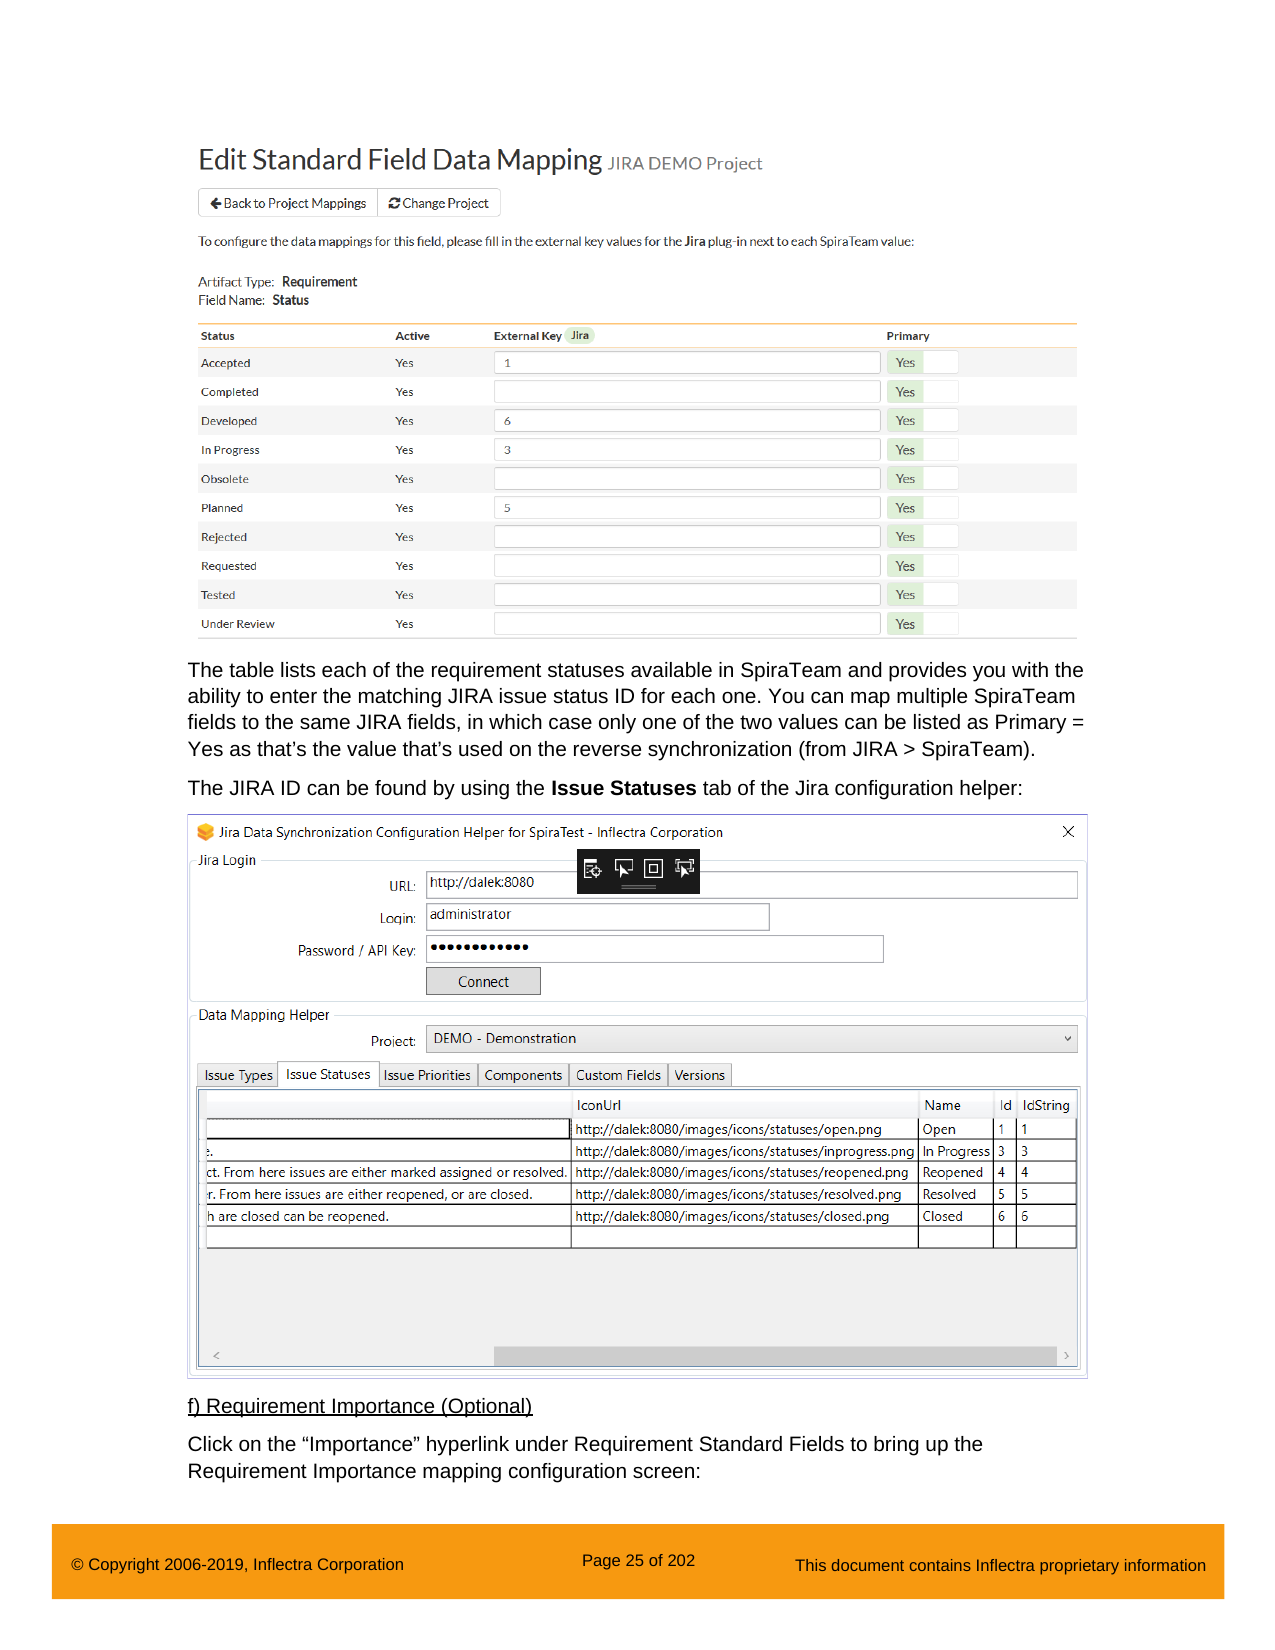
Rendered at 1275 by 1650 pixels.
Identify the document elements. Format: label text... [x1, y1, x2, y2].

text The table lists each of the requirement statuses available in SpiraTeam and provides you with the ability to enter the matching JIRA issue status ID for each one. You can map multiple SpiraTeam fields to the same JIRA fields, in which case only one of the two values can be listed as Primary = Yes as that’s the value that’s used on the reverse synchronization (from JIRA > SpiraTeam). [187, 657, 1087, 760]
picture [187, 135, 1088, 643]
picture [187, 814, 1088, 1379]
text The JIRA ID can be found by using the Issue Statuses tab of the Jira configuration helper: [187, 775, 1087, 799]
text Click on the “Importance” hyperlink under Requirement Standard Fields to bring up the Requirement Importance mapping configuration screen: [187, 1432, 1087, 1483]
text f) Requirement Importance (Optional) [187, 1393, 1087, 1417]
